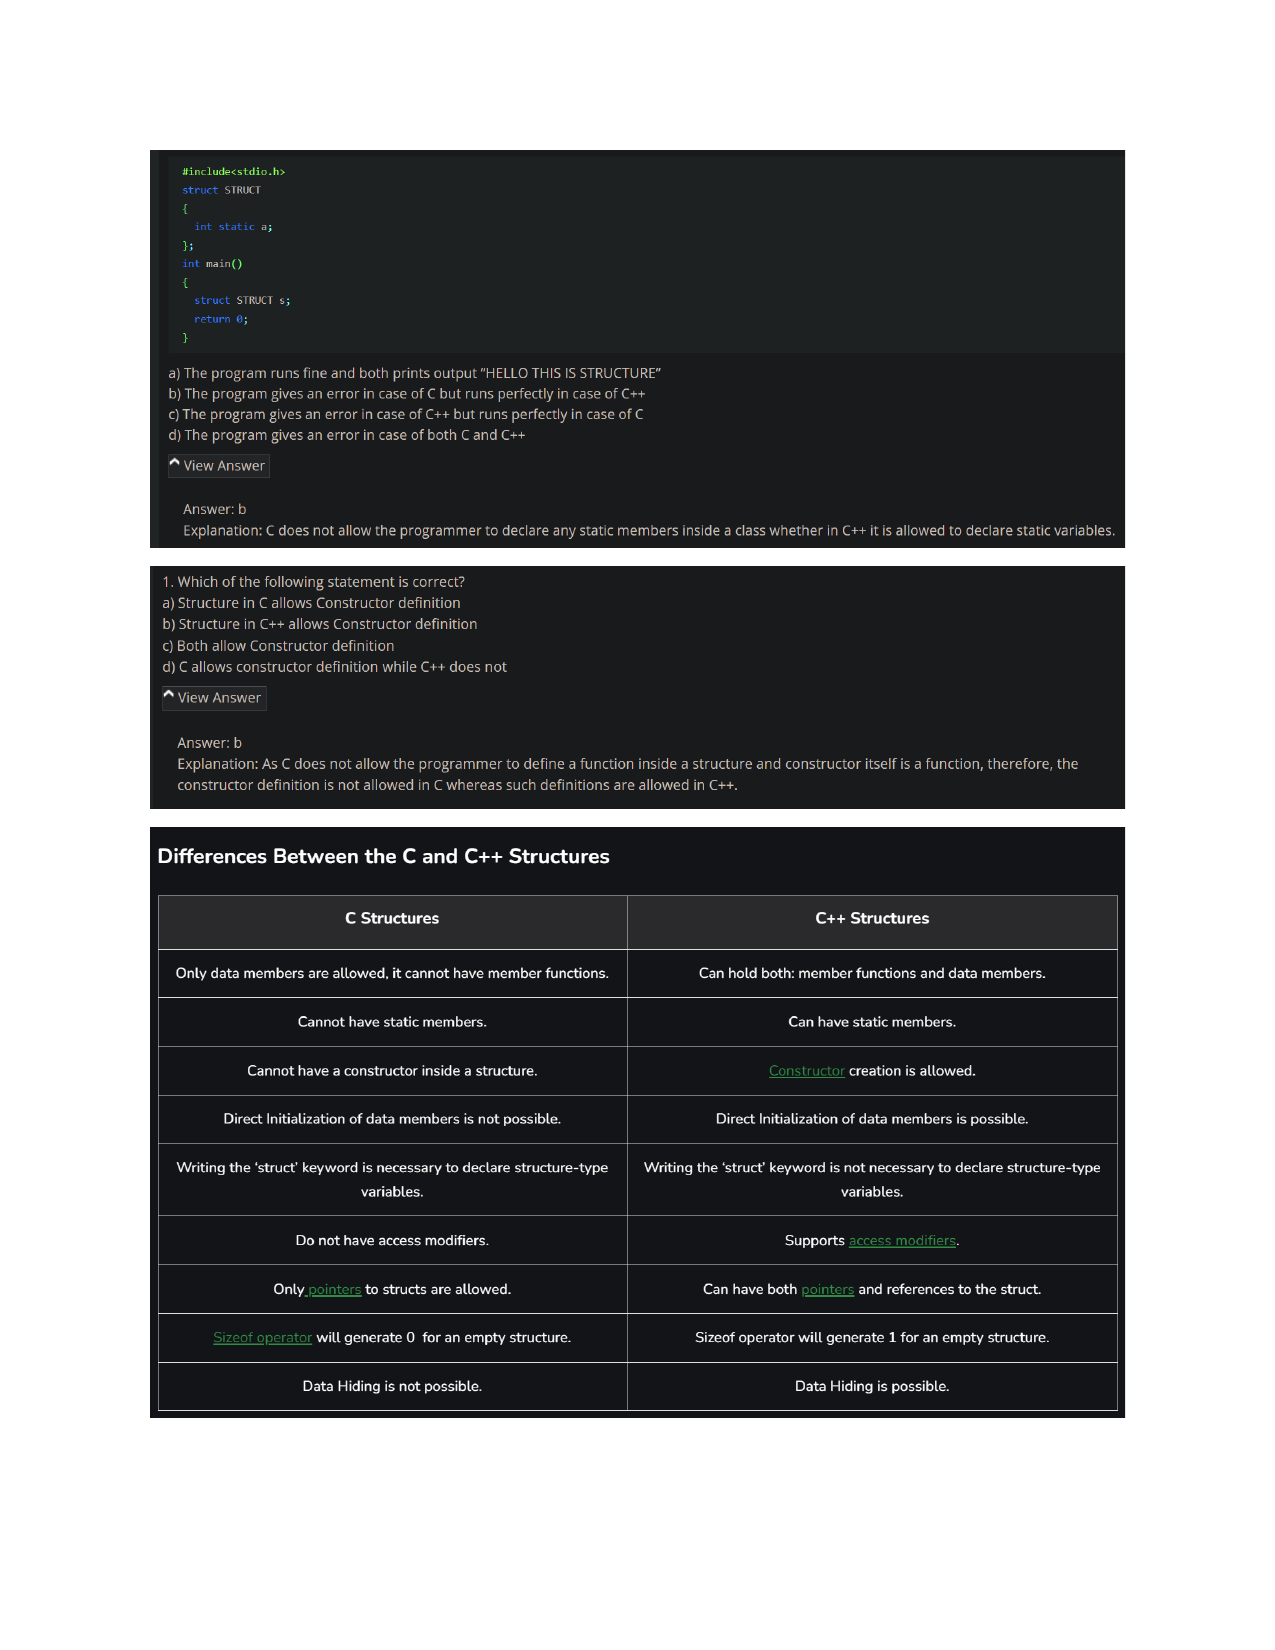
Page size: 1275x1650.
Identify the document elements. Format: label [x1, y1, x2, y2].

picture [150, 566, 1125, 809]
picture [150, 827, 1125, 1418]
picture [150, 150, 1125, 548]
